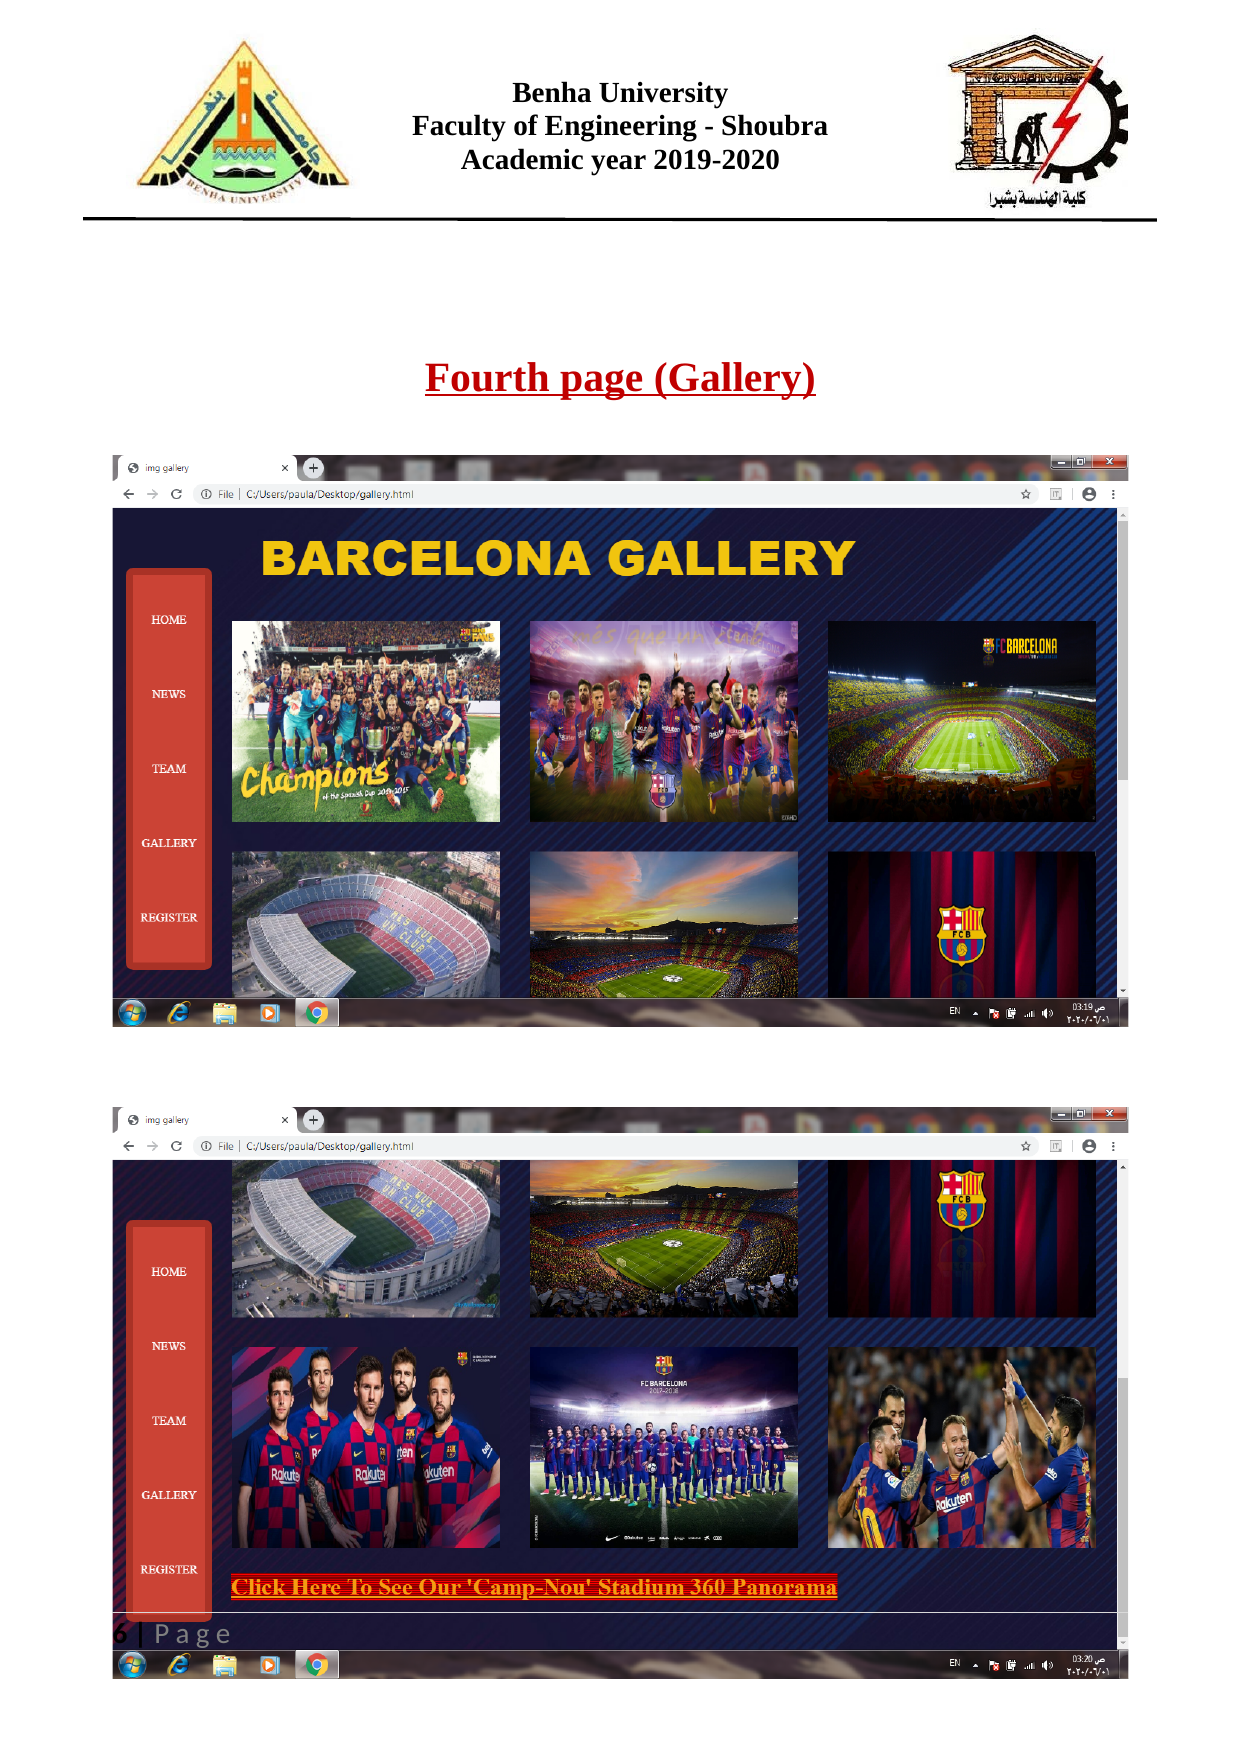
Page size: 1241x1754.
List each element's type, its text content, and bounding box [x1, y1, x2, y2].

picture [112, 10, 373, 204]
picture [112, 1107, 1129, 1679]
text Fourth page (Gallery) [112, 353, 1128, 401]
picture [921, 28, 1128, 218]
picture [112, 455, 1129, 1027]
